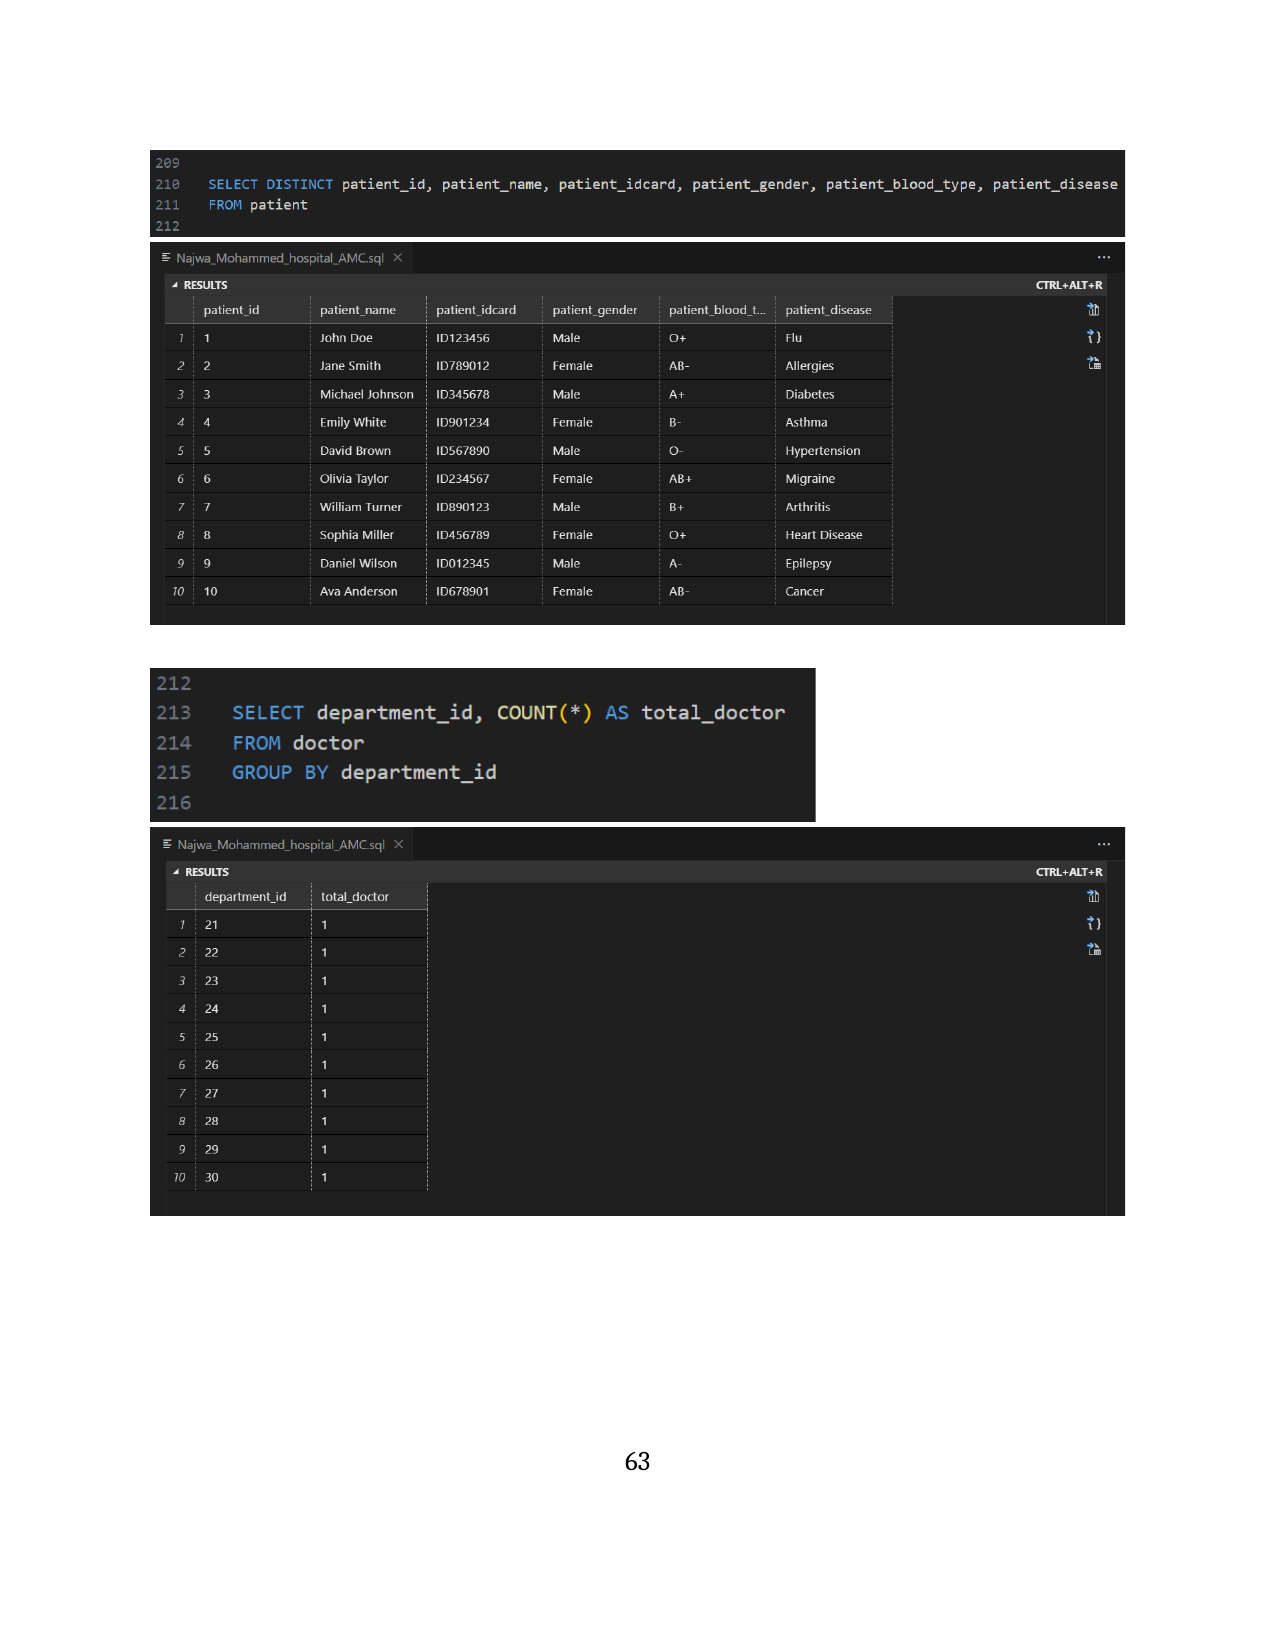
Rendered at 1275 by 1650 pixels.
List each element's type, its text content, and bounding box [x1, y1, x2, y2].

picture [150, 827, 1125, 1216]
text 63 [150, 1446, 1125, 1477]
picture [150, 242, 1125, 625]
picture [150, 150, 1125, 237]
picture [150, 668, 816, 822]
